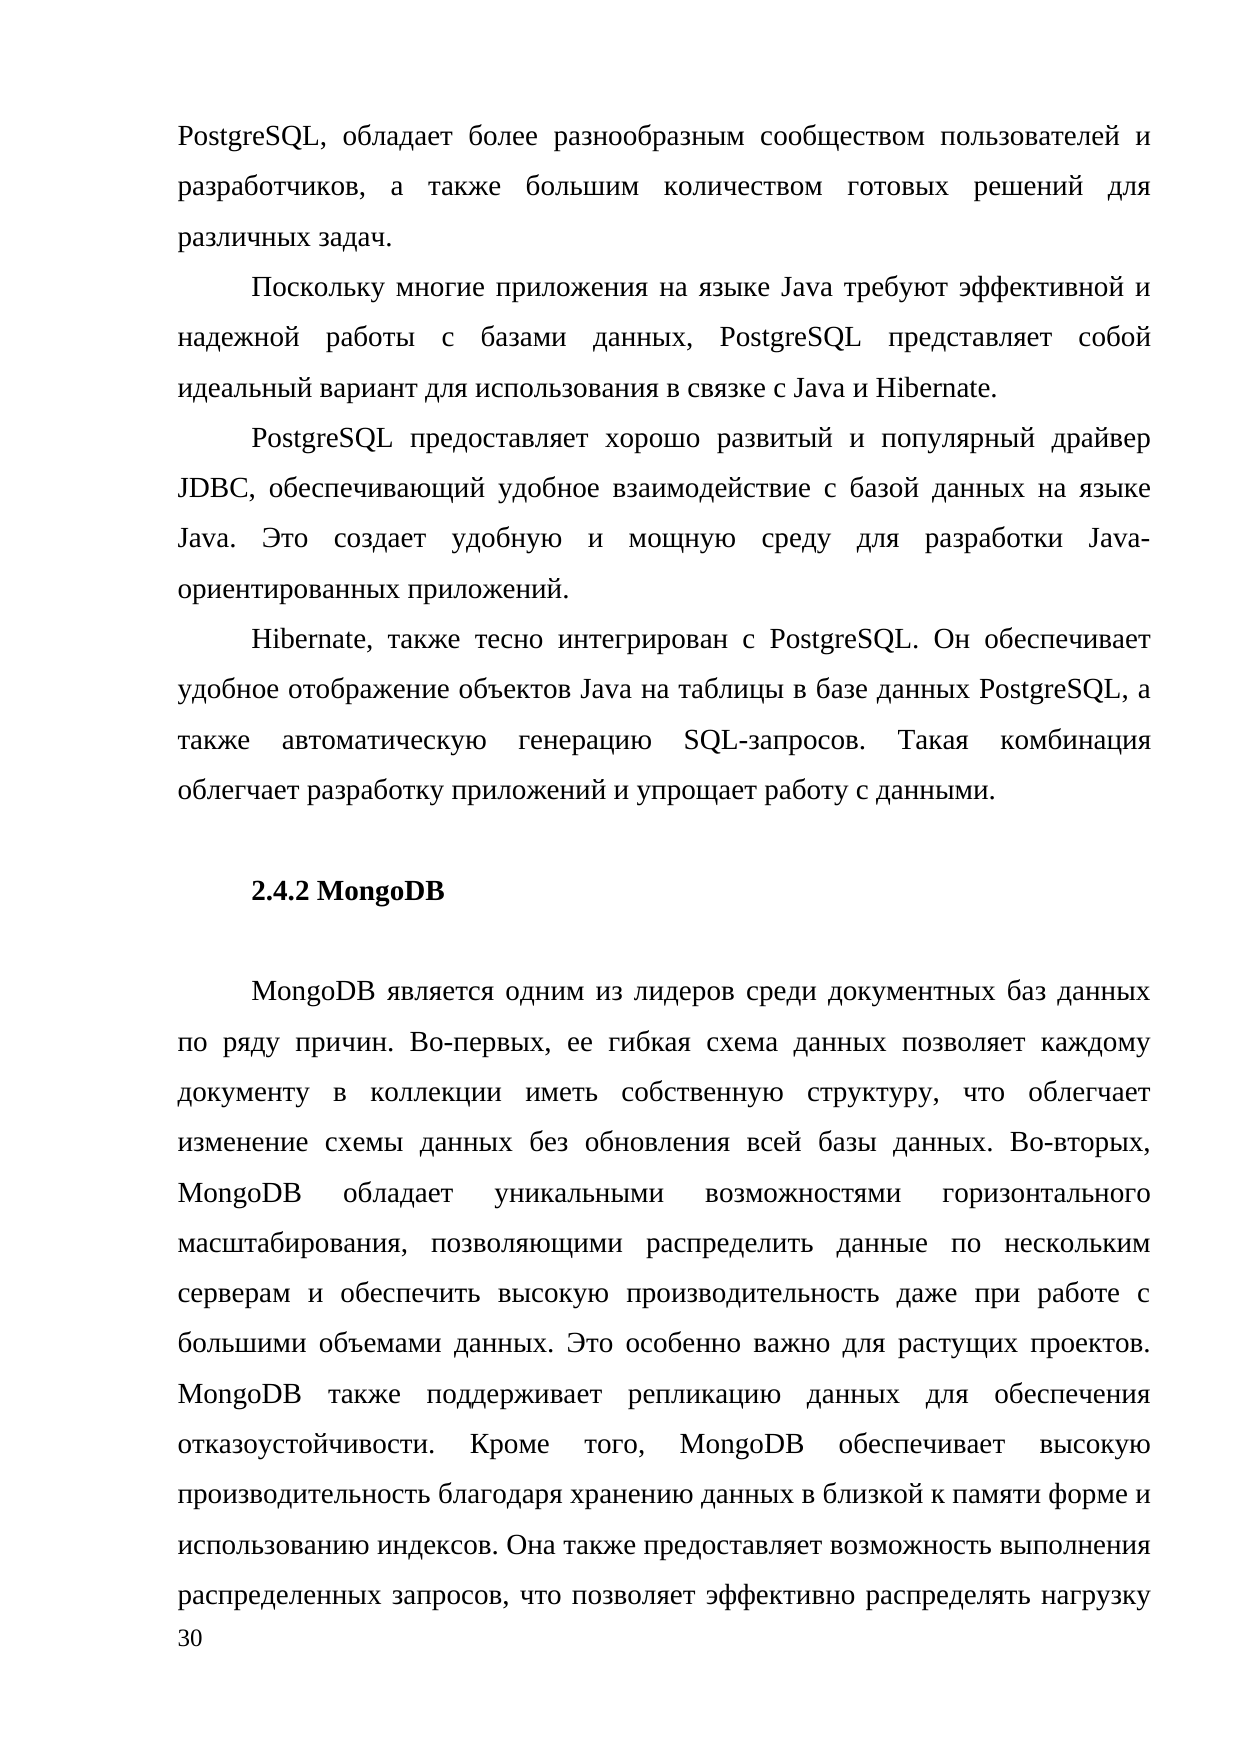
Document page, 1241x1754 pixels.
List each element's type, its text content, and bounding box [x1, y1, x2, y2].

text 2.4.2 MongoDB [177, 873, 1152, 906]
text Поскольку многие приложения на языке Java требуют эффективной и надежной работы с базами данных, PostgreSQL представляет собой идеальный вариант для использования в связке с Java и Hibernate. [177, 269, 1152, 403]
text PostgreSQL предоставляет хорошо развитый и популярный драйвер JDBC, обеспечивающий удобное взаимодействие с базой данных на языке Java. Это создает удобную и мощную среду для разработки Java-ориентированных приложений. [177, 420, 1152, 604]
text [177, 973, 1152, 1611]
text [177, 118, 1152, 252]
text Hibernate, также тесно интегрирован с PostgreSQL. Он обеспечивает удобное отображение объектов Java на таблицы в базе данных PostgreSQL, а также автоматическую генерацию SQL-запросов. Такая комбинация облегчает разработку приложений и упрощает работу с данными. [177, 621, 1152, 806]
